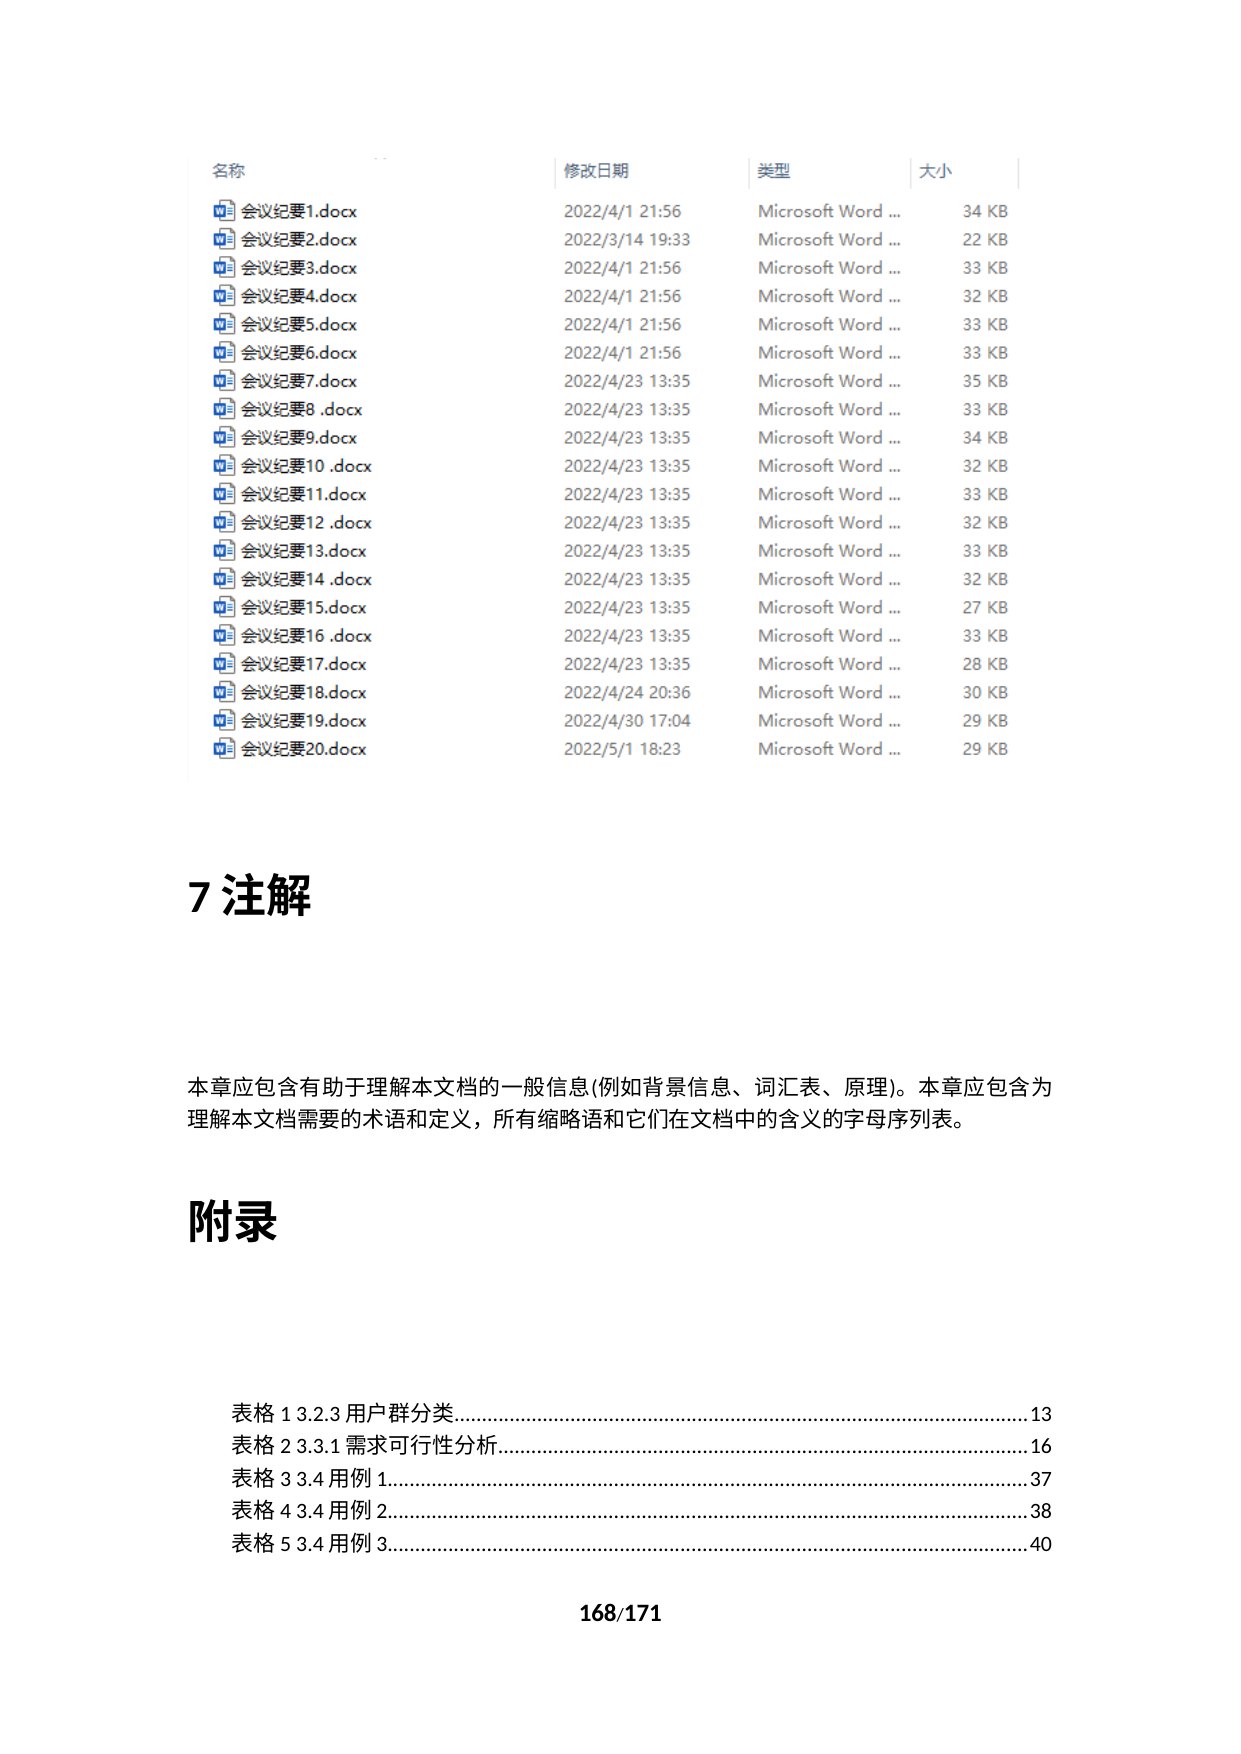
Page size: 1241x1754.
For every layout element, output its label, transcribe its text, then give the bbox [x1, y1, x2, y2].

text 本章应包含有助于理解本文档的一般信息(例如背景信息、词汇表、原理)。本章应包含为理解本文档需要的术语和定义，所有缩略语和它们在文档中的含义的字母序列表。 [187, 1069, 1053, 1134]
text 表格 3 3.4用例1 37 [231, 1460, 1053, 1493]
subtitle 附录 [187, 1170, 1053, 1267]
text 表格 5 3.4用例3 40 [231, 1525, 1053, 1558]
text 表格 4 3.4用例2 38 [231, 1493, 1053, 1525]
text 表格 2 3.3.1需求可行性分析 16 [231, 1428, 1053, 1460]
picture [187, 158, 1053, 782]
text 表格 1 3.2.3用户群分类 13 [231, 1395, 1053, 1428]
subtitle 7注解 [187, 844, 1053, 941]
